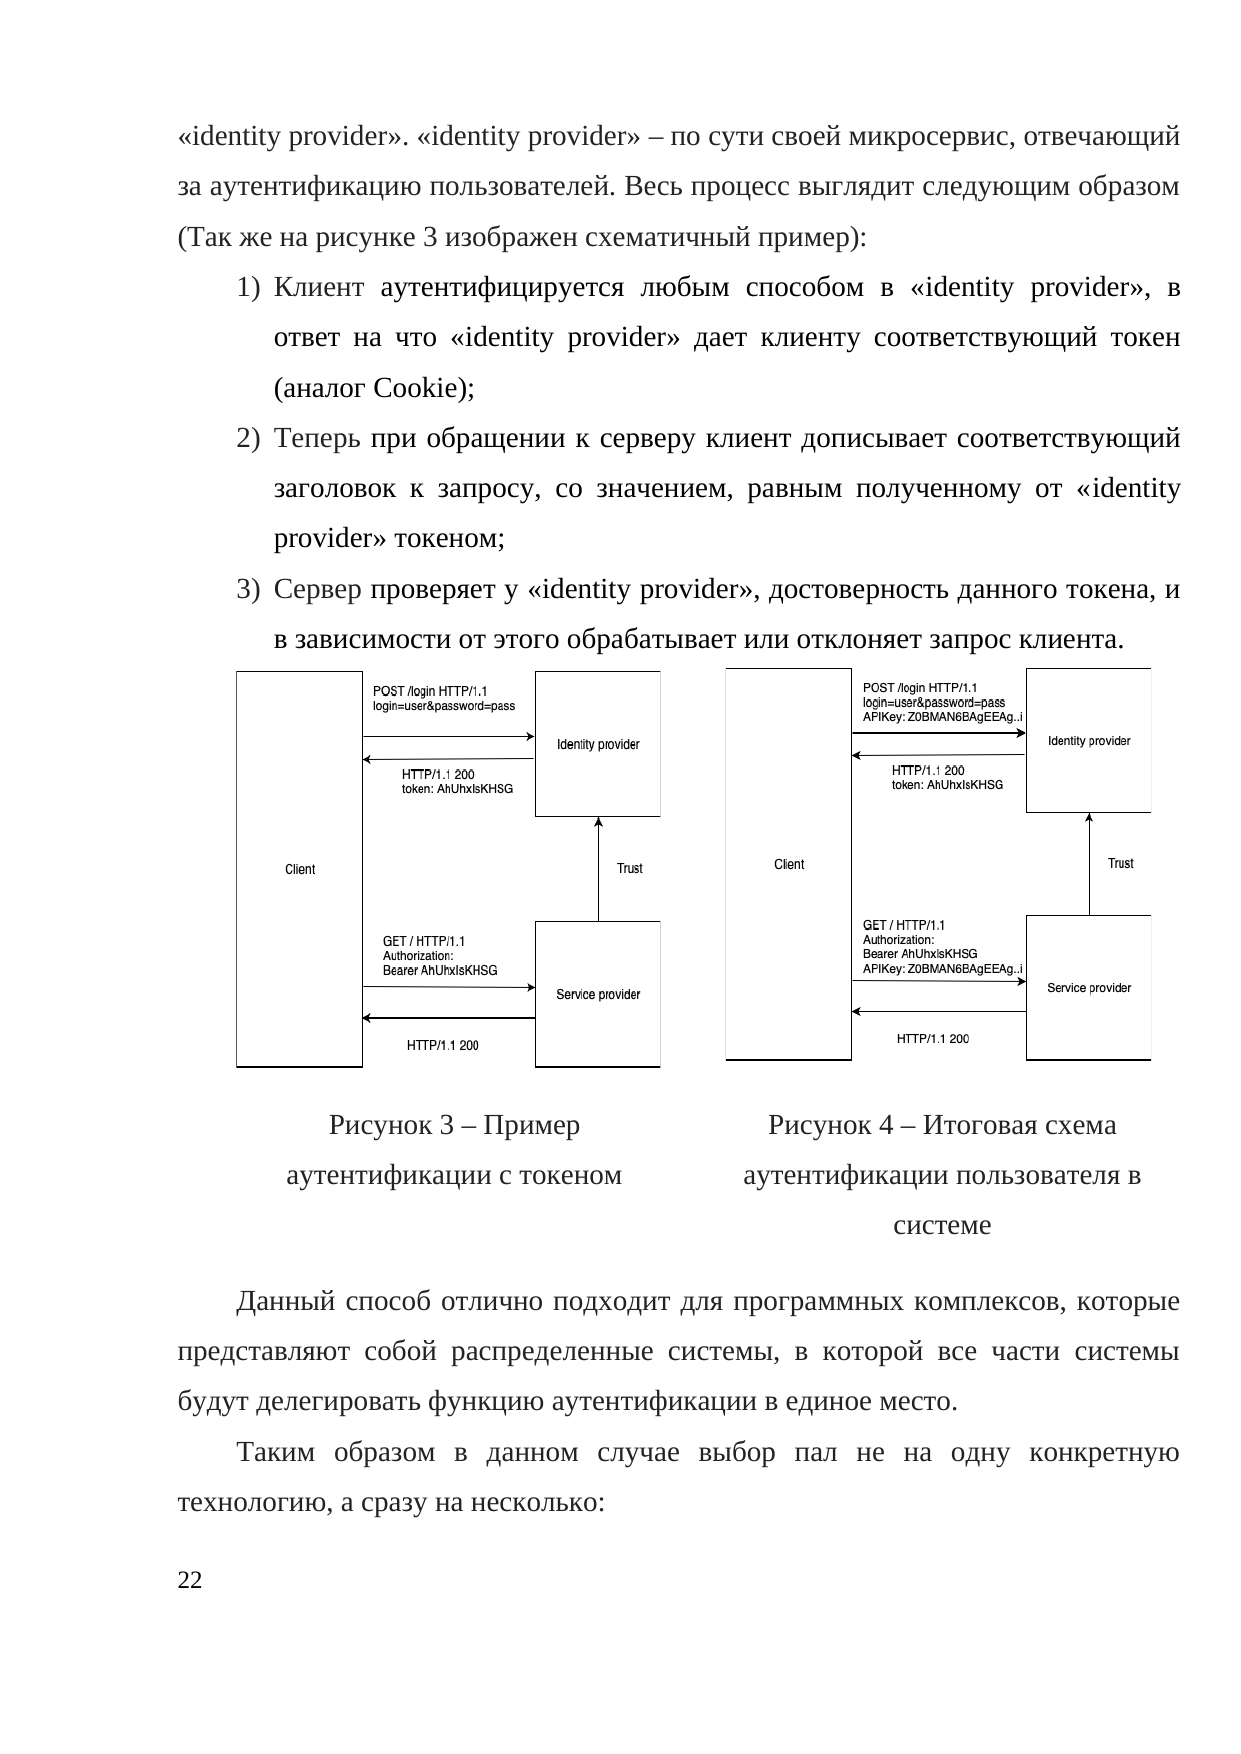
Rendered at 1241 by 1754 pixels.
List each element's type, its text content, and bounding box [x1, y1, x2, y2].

text Рисунок 3 – Пример аутентификации с токеном [254, 1107, 655, 1191]
text Данный способ отлично подходит для программных комплексов, которые представляют собой распределенные системы, в которой все части системы будут делегировать функцию аутентификации в единое место. [177, 1283, 1181, 1417]
picture [236, 671, 661, 1068]
list Сервер проверяет у «identity provider», достоверность данного токена, и в зависимости от этого обрабатывает или отклоняет запрос клиента. [236, 571, 1181, 655]
picture [725, 668, 1152, 1061]
list Теперь при обращении к серверу клиент дописывает соответствующий заголовок к запросу, со значением, равным полученному от «identity provider» токеном; [236, 420, 1181, 554]
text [177, 118, 1181, 252]
list Клиент аутентифицируется любым способом в «identity provider», в ответ на что «identity provider» дает клиенту соответствующий токен (аналог Cookie); [236, 269, 1181, 403]
text Таким образом в данном случае выбор пал не на одну конкретную технологию, а сразу на несколько: [177, 1434, 1181, 1517]
text Рисунок 4 – Итоговая схема аутентификации пользователя в системе [703, 1107, 1181, 1241]
